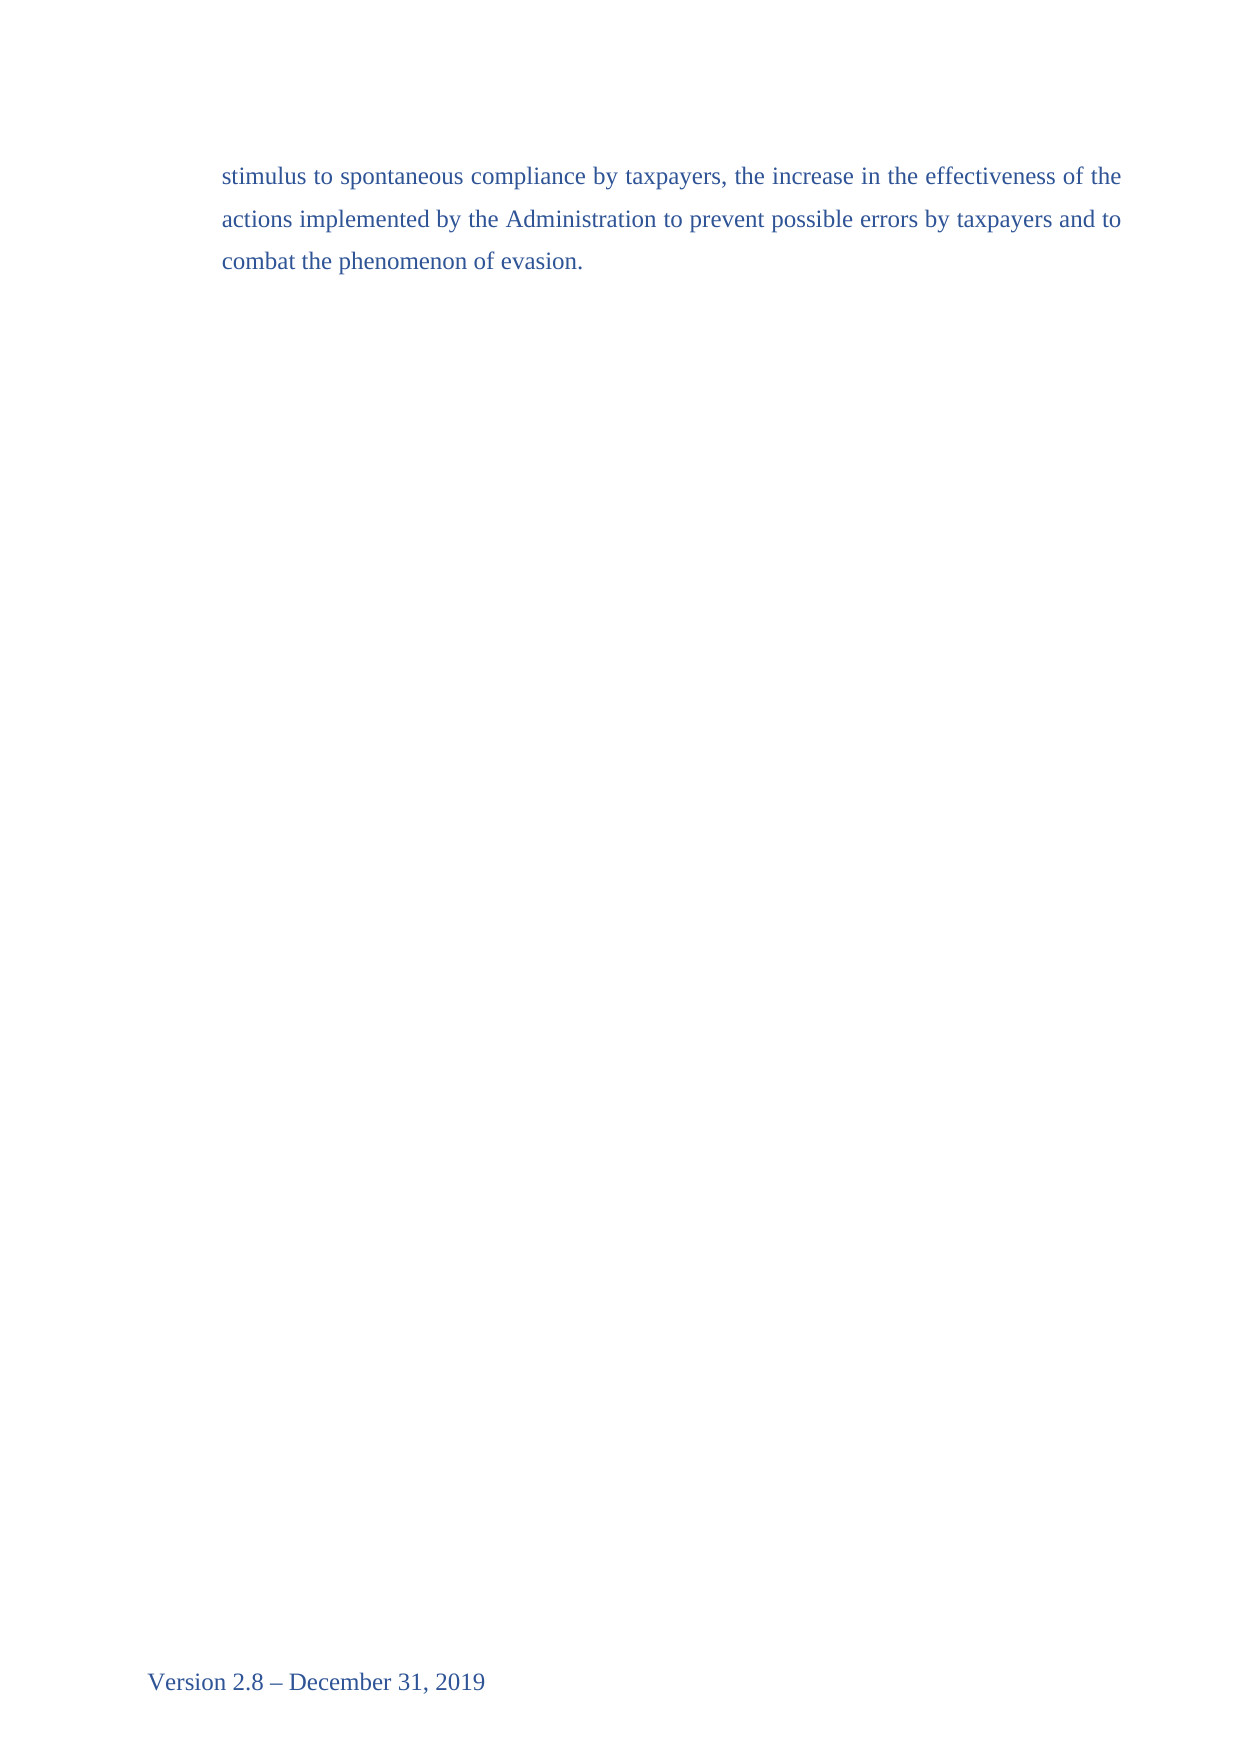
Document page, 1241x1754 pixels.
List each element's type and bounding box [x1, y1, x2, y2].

text [221, 148, 1122, 275]
